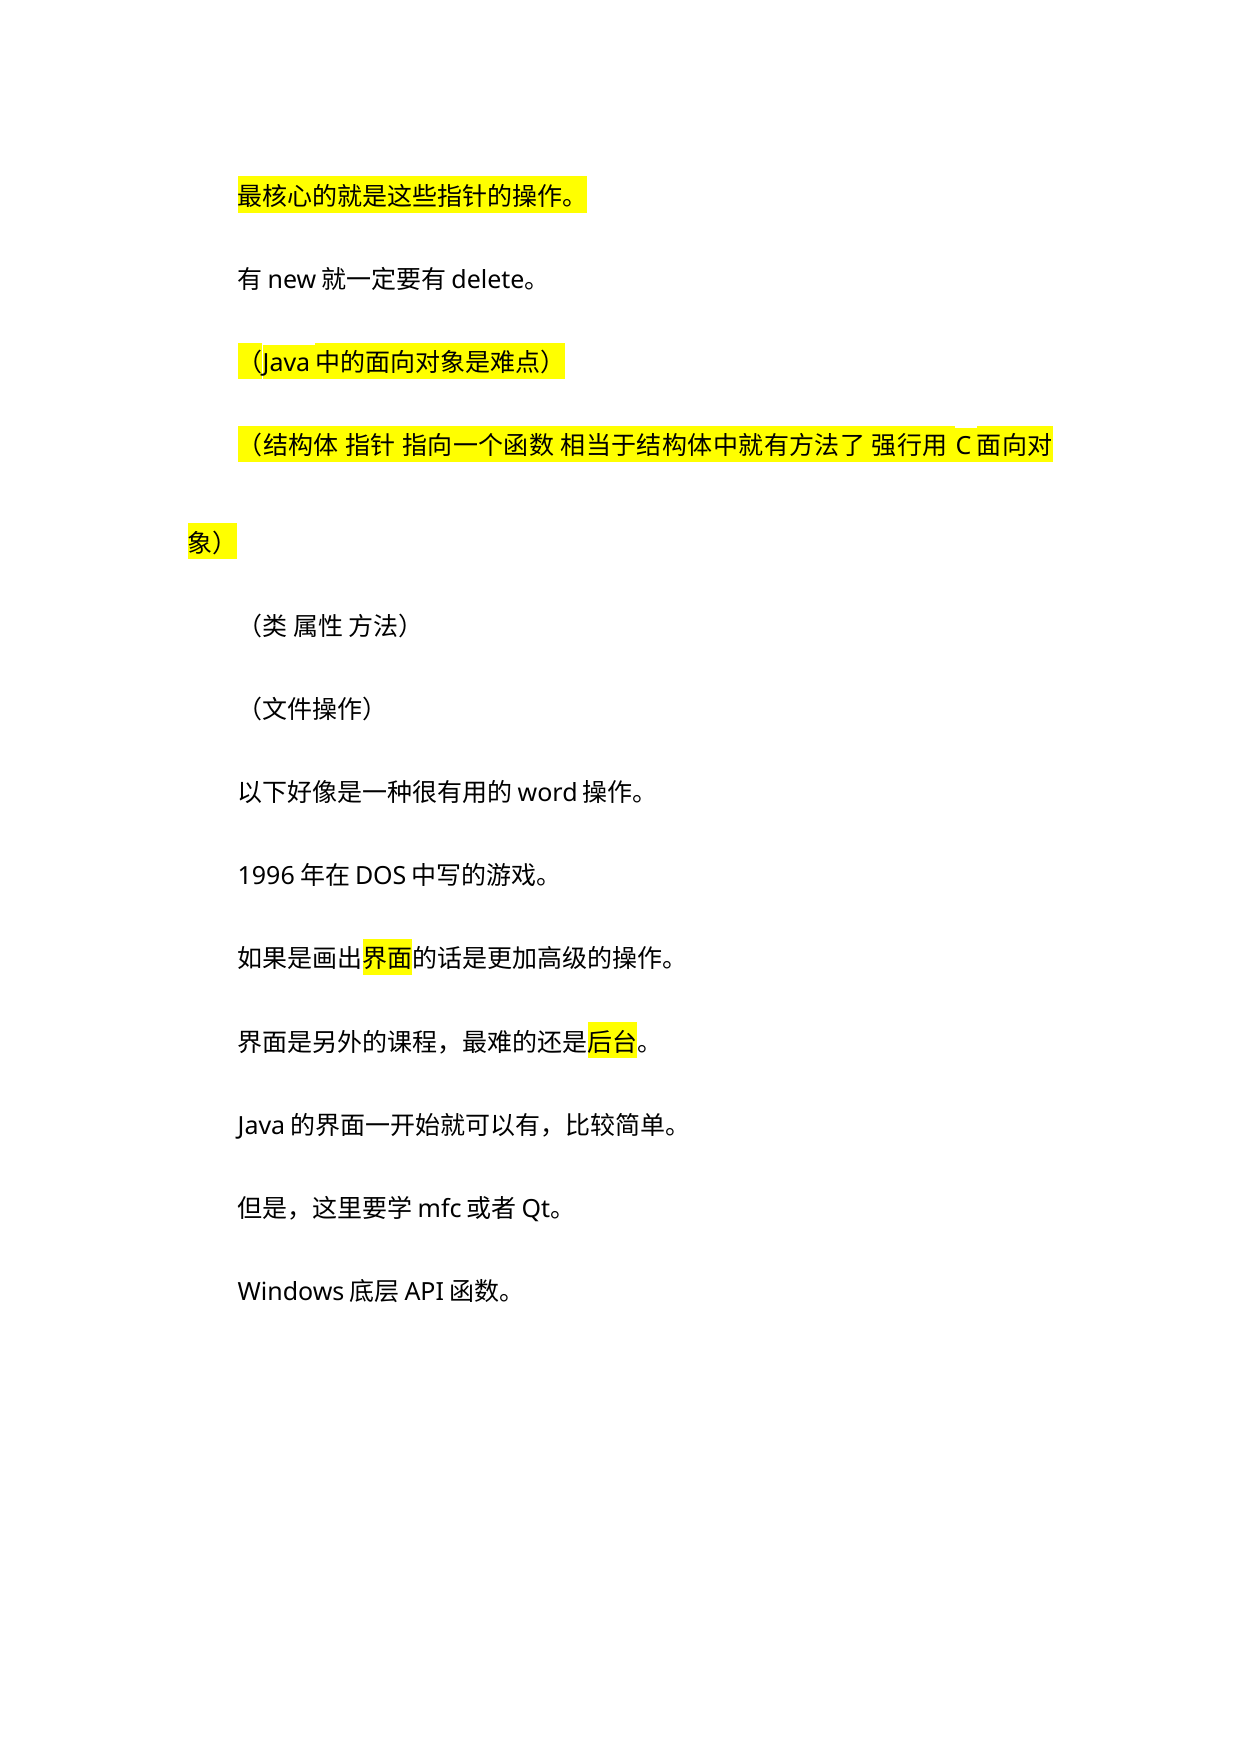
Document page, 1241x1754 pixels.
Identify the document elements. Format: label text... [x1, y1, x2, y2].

text 1996年在DOS中写的游戏。 [187, 841, 1053, 906]
text （Java中的面向对象是难点） [187, 328, 1053, 393]
text 但是，这里要学mfc或者Qt。 [187, 1174, 1053, 1239]
text （类 属性 方法） [187, 592, 1053, 657]
text 最核心的就是这些指针的操作。 [187, 162, 1053, 227]
text Windows底层API函数。 [187, 1257, 1053, 1322]
text 有new就一定要有delete。 [187, 245, 1053, 310]
text （文件操作） [187, 675, 1053, 740]
text Java的界面一开始就可以有，比较简单。 [187, 1091, 1053, 1156]
text 以下好像是一种很有用的word操作。 [187, 758, 1053, 823]
text 界面是另外的课程，最难的还是后台。 [187, 1008, 1053, 1073]
text （结构体 指针 指向一个函数 相当于结构体中就有方法了 强行用C面向对象） [187, 411, 1053, 574]
text 如果是画出界面的话是更加高级的操作。 [187, 924, 1053, 989]
